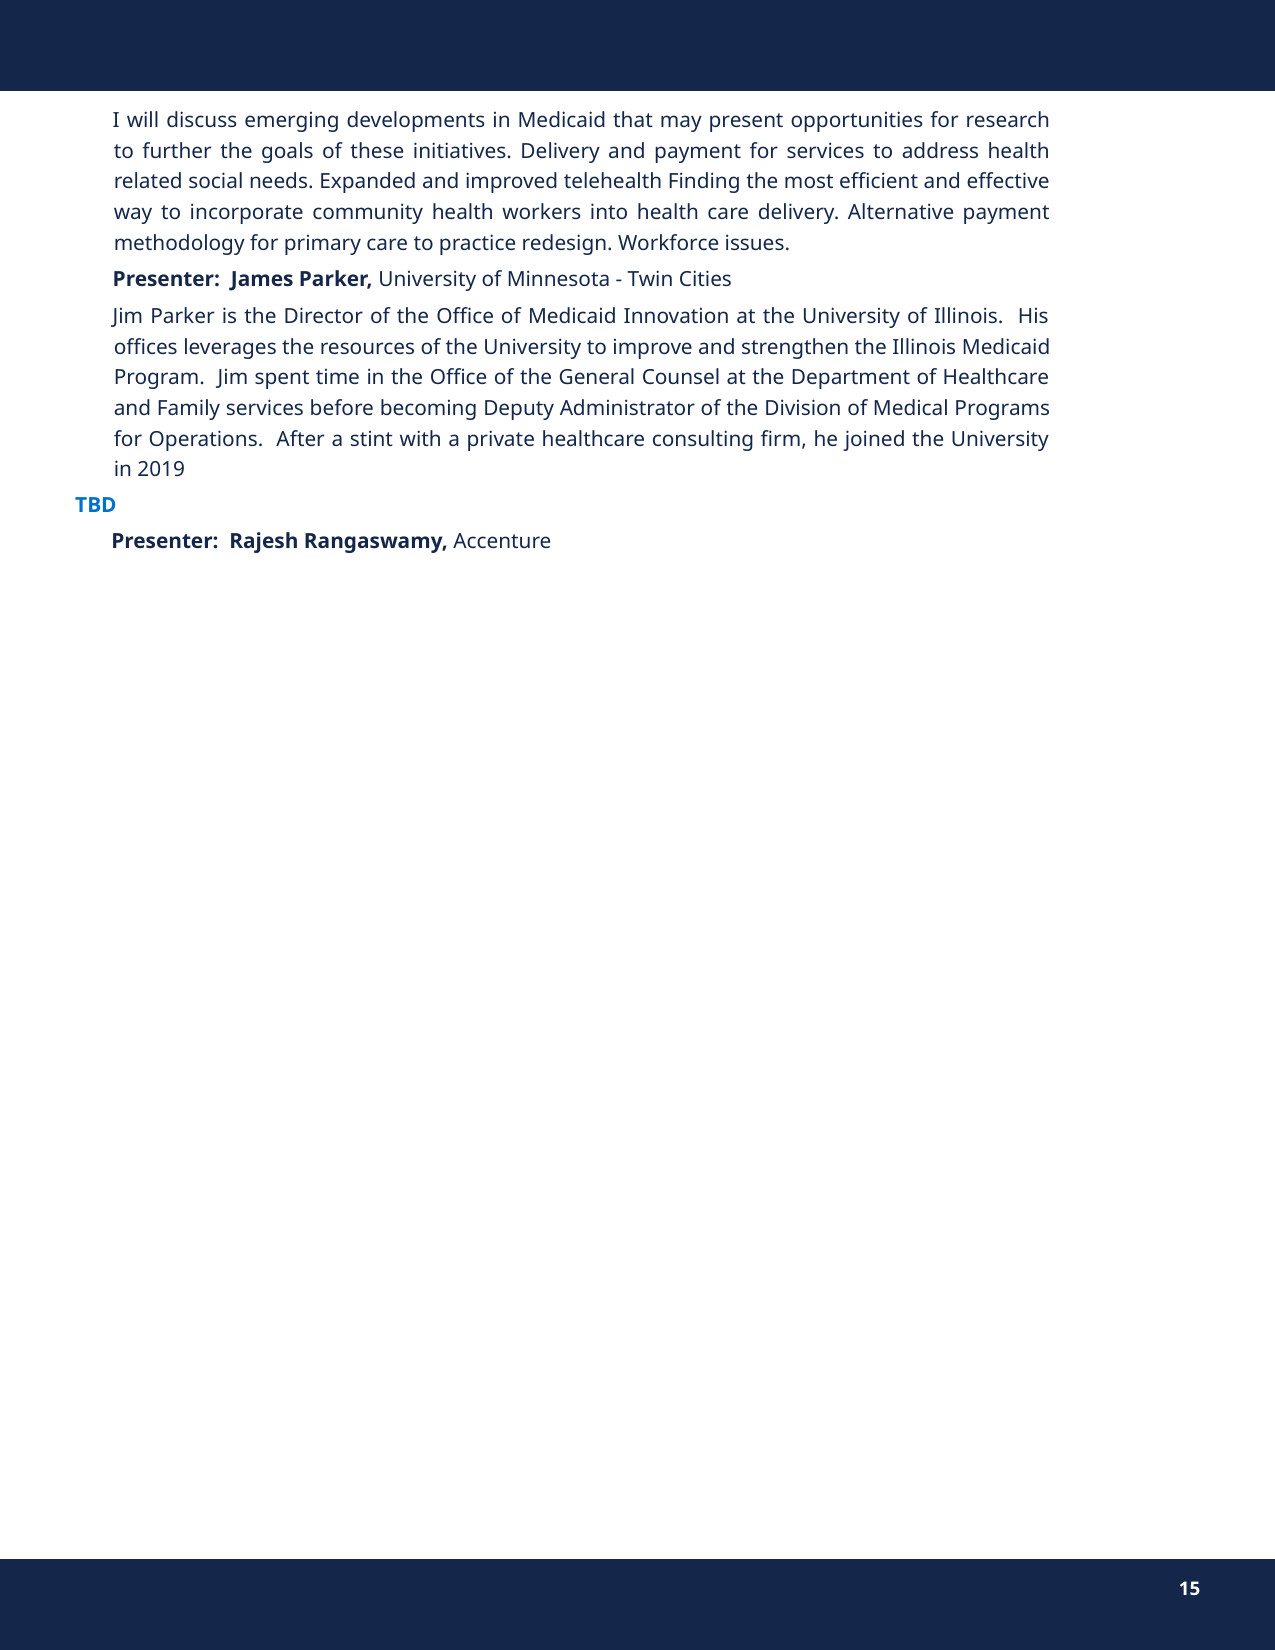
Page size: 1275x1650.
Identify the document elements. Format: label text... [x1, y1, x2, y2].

text Jim Parker is the Director of the Office of Medicaid Innovation at the University of Illinois. His offices leverages the resources of the University to improve and strengthen the Illinois Medicaid Program. Jim spent time in the Office of the General Counsel at the Department of Healthcare and Family services before becoming Deputy Administrator of the Division of Medical Programs for Operations. After a stint with a private healthcare consulting firm, he joined the University in 2019 [112, 301, 1051, 483]
text Presenter: James Parker, University of Minnesota - Twin Cities [112, 264, 1051, 293]
text I will discuss emerging developments in Medicaid that may present opportunities for research to further the goals of these initiatives. Delivery and payment for services to address health related social needs. Expanded and improved telehealth Finding the most efficient and effective way to incorporate community health workers into health care delivery. Alternative payment methodology for primary care to practice redesign. Workforce issues. [112, 105, 1051, 256]
text TBD [75, 491, 910, 518]
text Presenter: Rajesh Rangaswamy, Accenture [111, 527, 910, 554]
